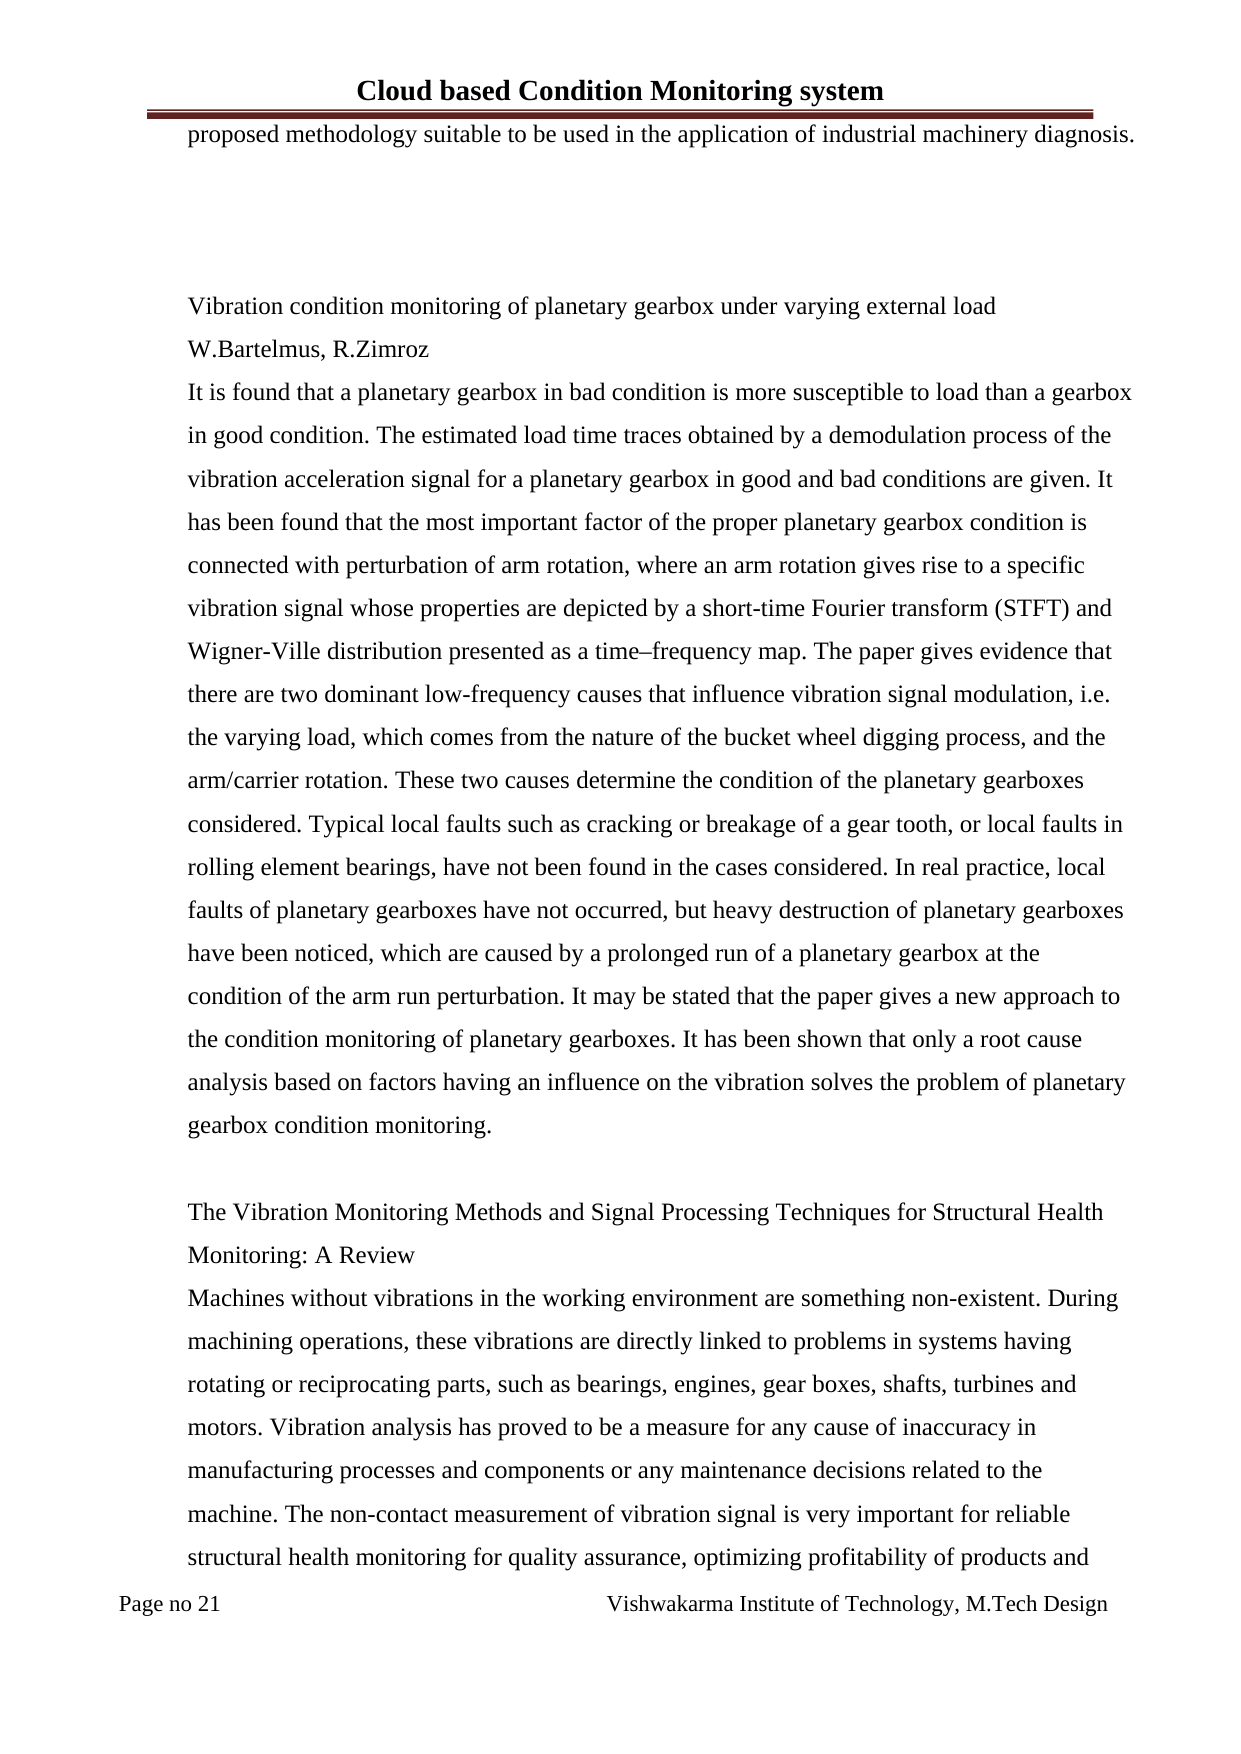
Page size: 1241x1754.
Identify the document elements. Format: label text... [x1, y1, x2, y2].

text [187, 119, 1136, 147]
text W.Bartelmus, R.Zimroz [187, 334, 1136, 363]
text The Vibration Monitoring Methods and Signal Processing Techniques for Structural Health Monitoring: A Review [187, 1197, 1136, 1269]
text Vibration condition monitoring of planetary gearbox under varying external load [187, 291, 1136, 320]
text It is found that a planetary gearbox in bad condition is more susceptible to load than a gearbox in good condition. The estimated load time traces obtained by a demodulation process of the vibration acceleration signal for a planetary gearbox in good and bad conditions are given. It has been found that the most important factor of the proper planetary gearbox condition is connected with perturbation of arm rotation, where an arm rotation gives rise to a specific vibration signal whose properties are depicted by a short-time Fourier transform (STFT) and Wigner-Ville distribution presented as a time–frequency map. The paper gives evidence that there are two dominant low-frequency causes that influence vibration signal modulation, i.e. the varying load, which comes from the nature of the bucket wheel digging process, and the arm/carrier rotation. These two causes determine the condition of the planetary gearboxes considered. Typical local faults such as cracking or breakage of a gear tooth, or local faults in rolling element bearings, have not been found in the cases considered. In real practice, local faults of planetary gearboxes have not occurred, but heavy destruction of planetary gearboxes have been noticed, which are caused by a prolonged run of a planetary gearbox at the condition of the arm run perturbation. It may be stated that the paper gives a new approach to the condition monitoring of planetary gearboxes. It has been shown that only a root cause analysis based on factors having an influence on the vibration solves the problem of planetary gearbox condition monitoring. [187, 377, 1136, 1139]
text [187, 1283, 1136, 1571]
